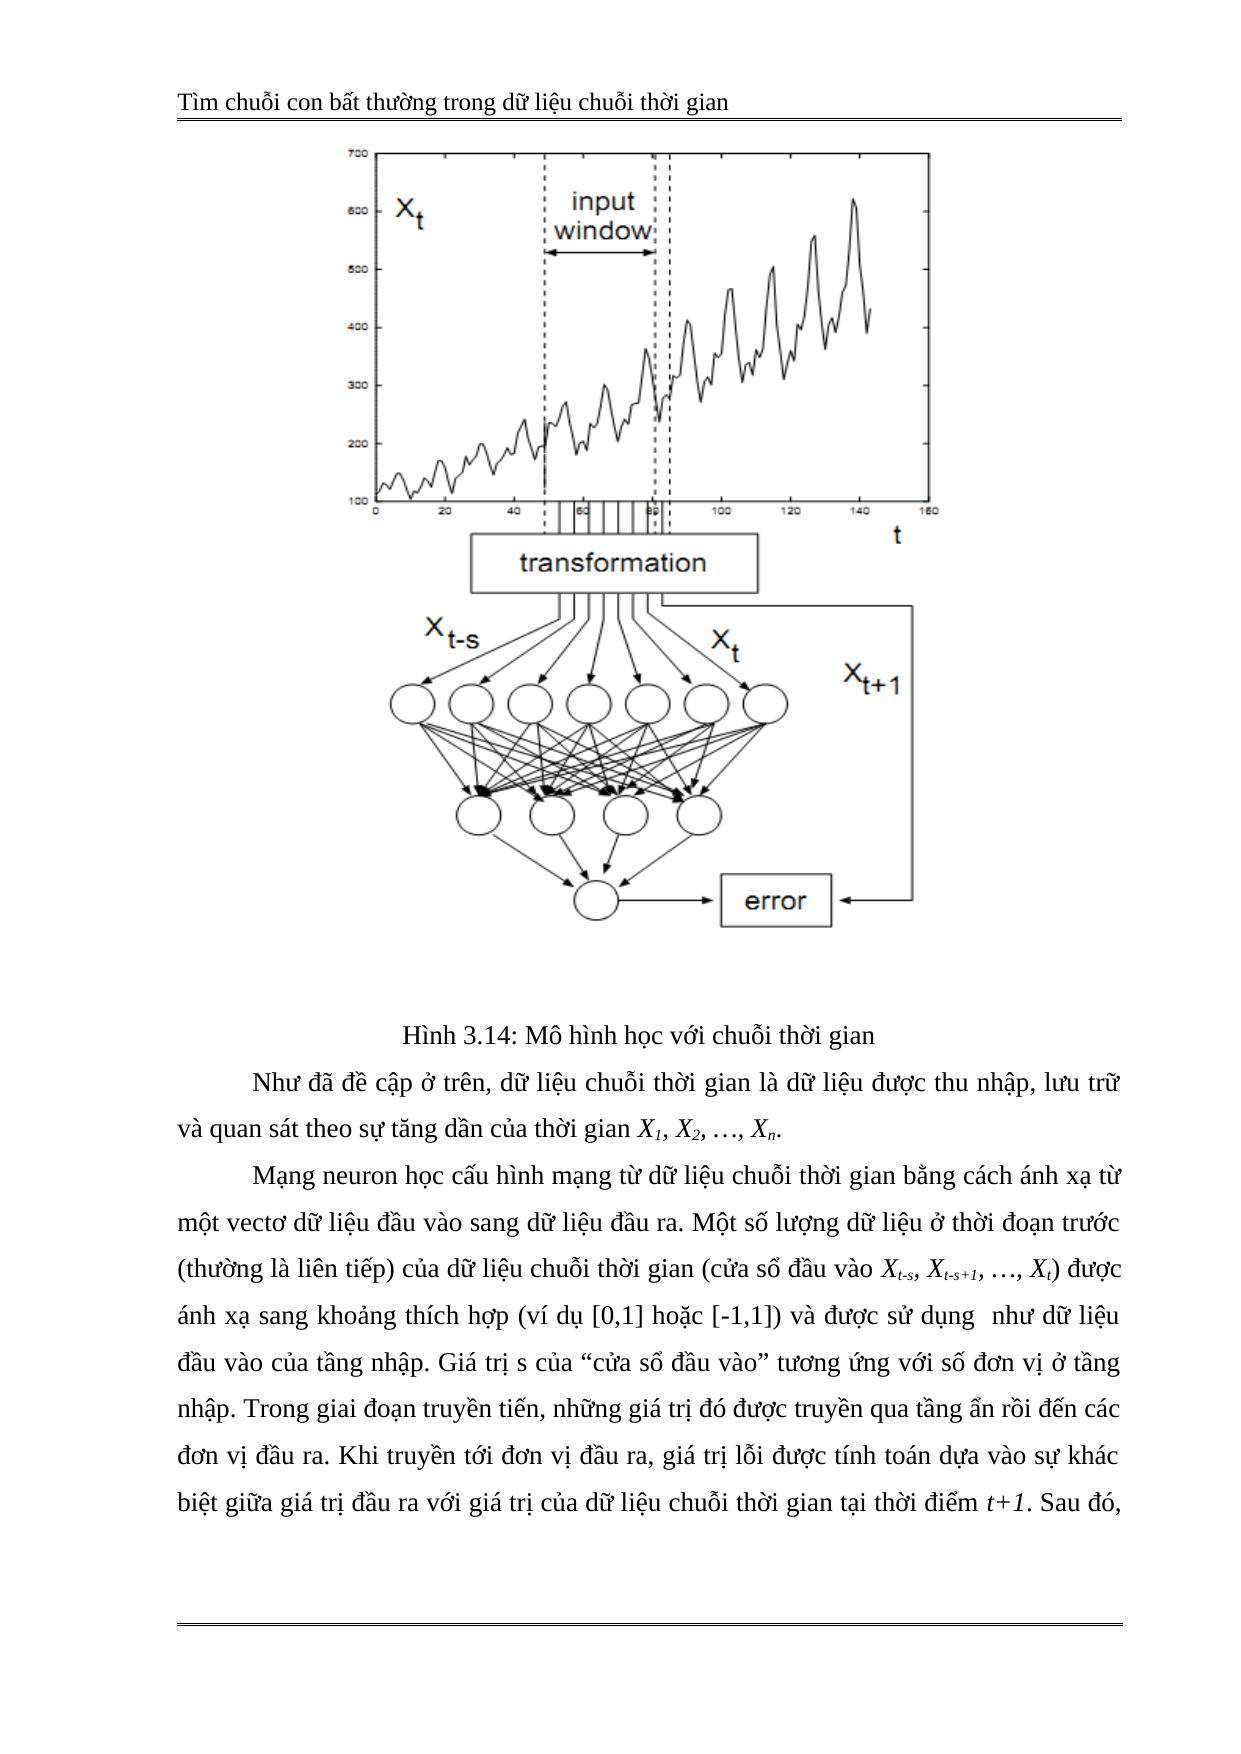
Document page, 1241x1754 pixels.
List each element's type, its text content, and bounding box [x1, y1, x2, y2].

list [177, 1159, 1122, 1517]
picture [327, 147, 974, 992]
list Như đã đề cập ở trên, dữ liệu chuỗi thời gian là dữ liệu được thu nhập, lưu trữ và quan sát theo sự tăng dần của thời gian X1, X2, …, Xn. [177, 1066, 1122, 1144]
